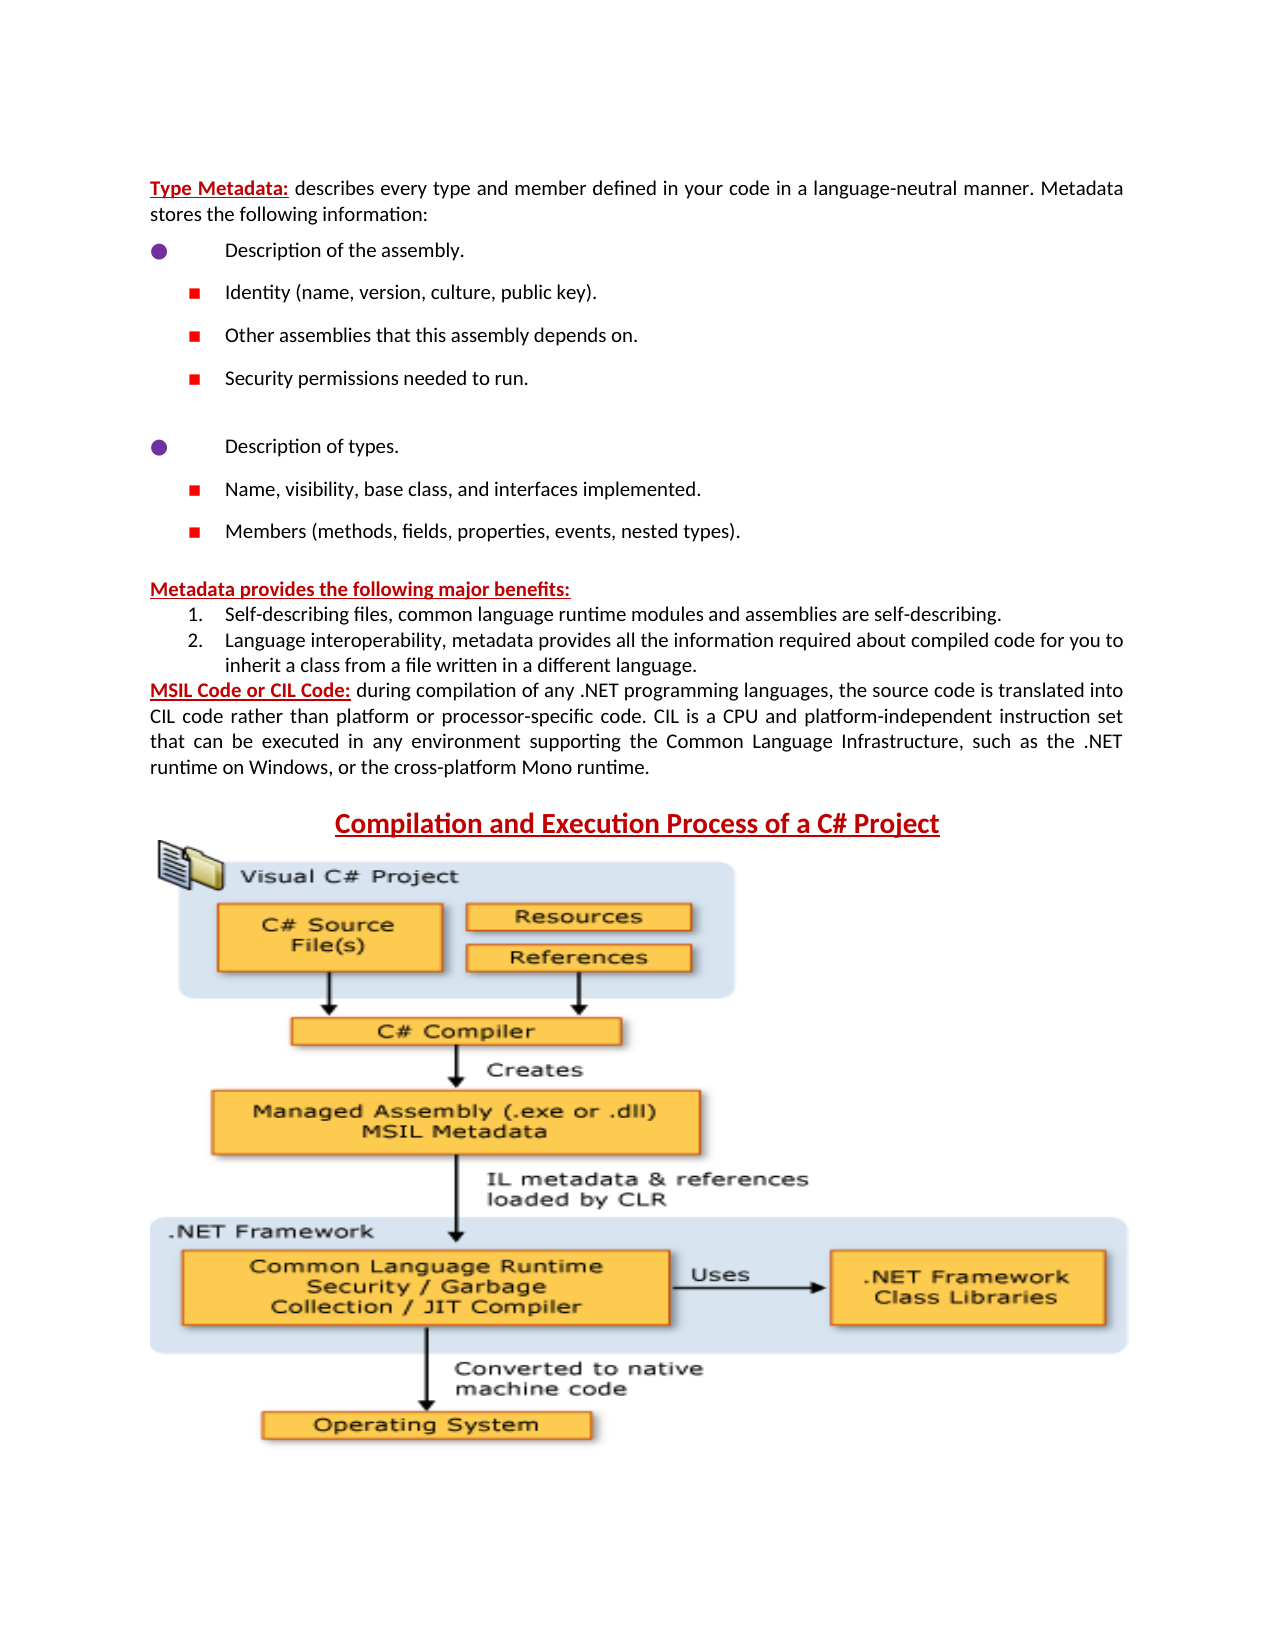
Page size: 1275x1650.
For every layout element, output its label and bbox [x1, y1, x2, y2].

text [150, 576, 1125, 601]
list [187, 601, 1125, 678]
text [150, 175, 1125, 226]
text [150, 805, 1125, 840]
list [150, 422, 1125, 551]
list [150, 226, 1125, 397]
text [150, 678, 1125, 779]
picture [150, 840, 1129, 1454]
